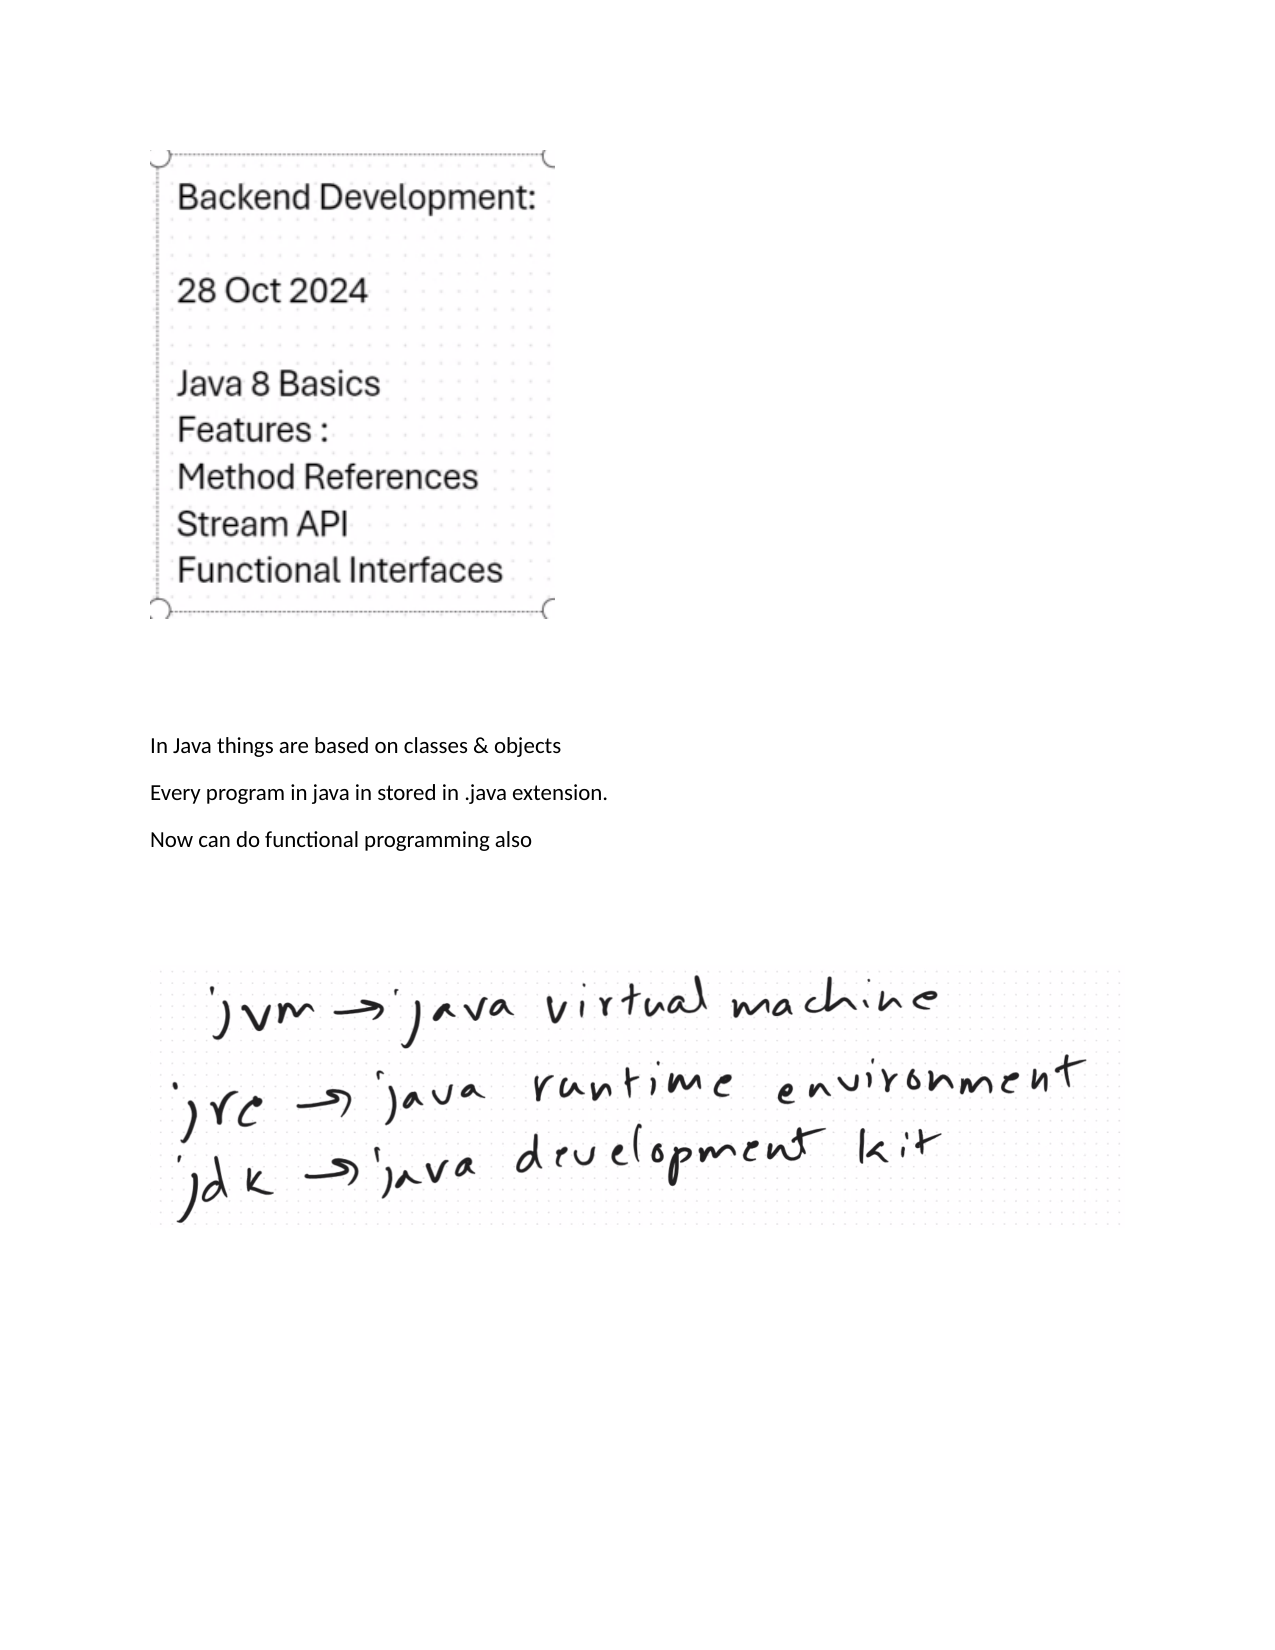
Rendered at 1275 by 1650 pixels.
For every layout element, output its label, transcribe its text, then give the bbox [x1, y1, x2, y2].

picture [150, 150, 555, 619]
text Every program in java in stored in .java extension. [150, 778, 1125, 806]
text In Java things are based on classes & objects [150, 731, 1125, 759]
text Now can do functional programming also [150, 825, 1125, 853]
picture [150, 965, 1125, 1228]
